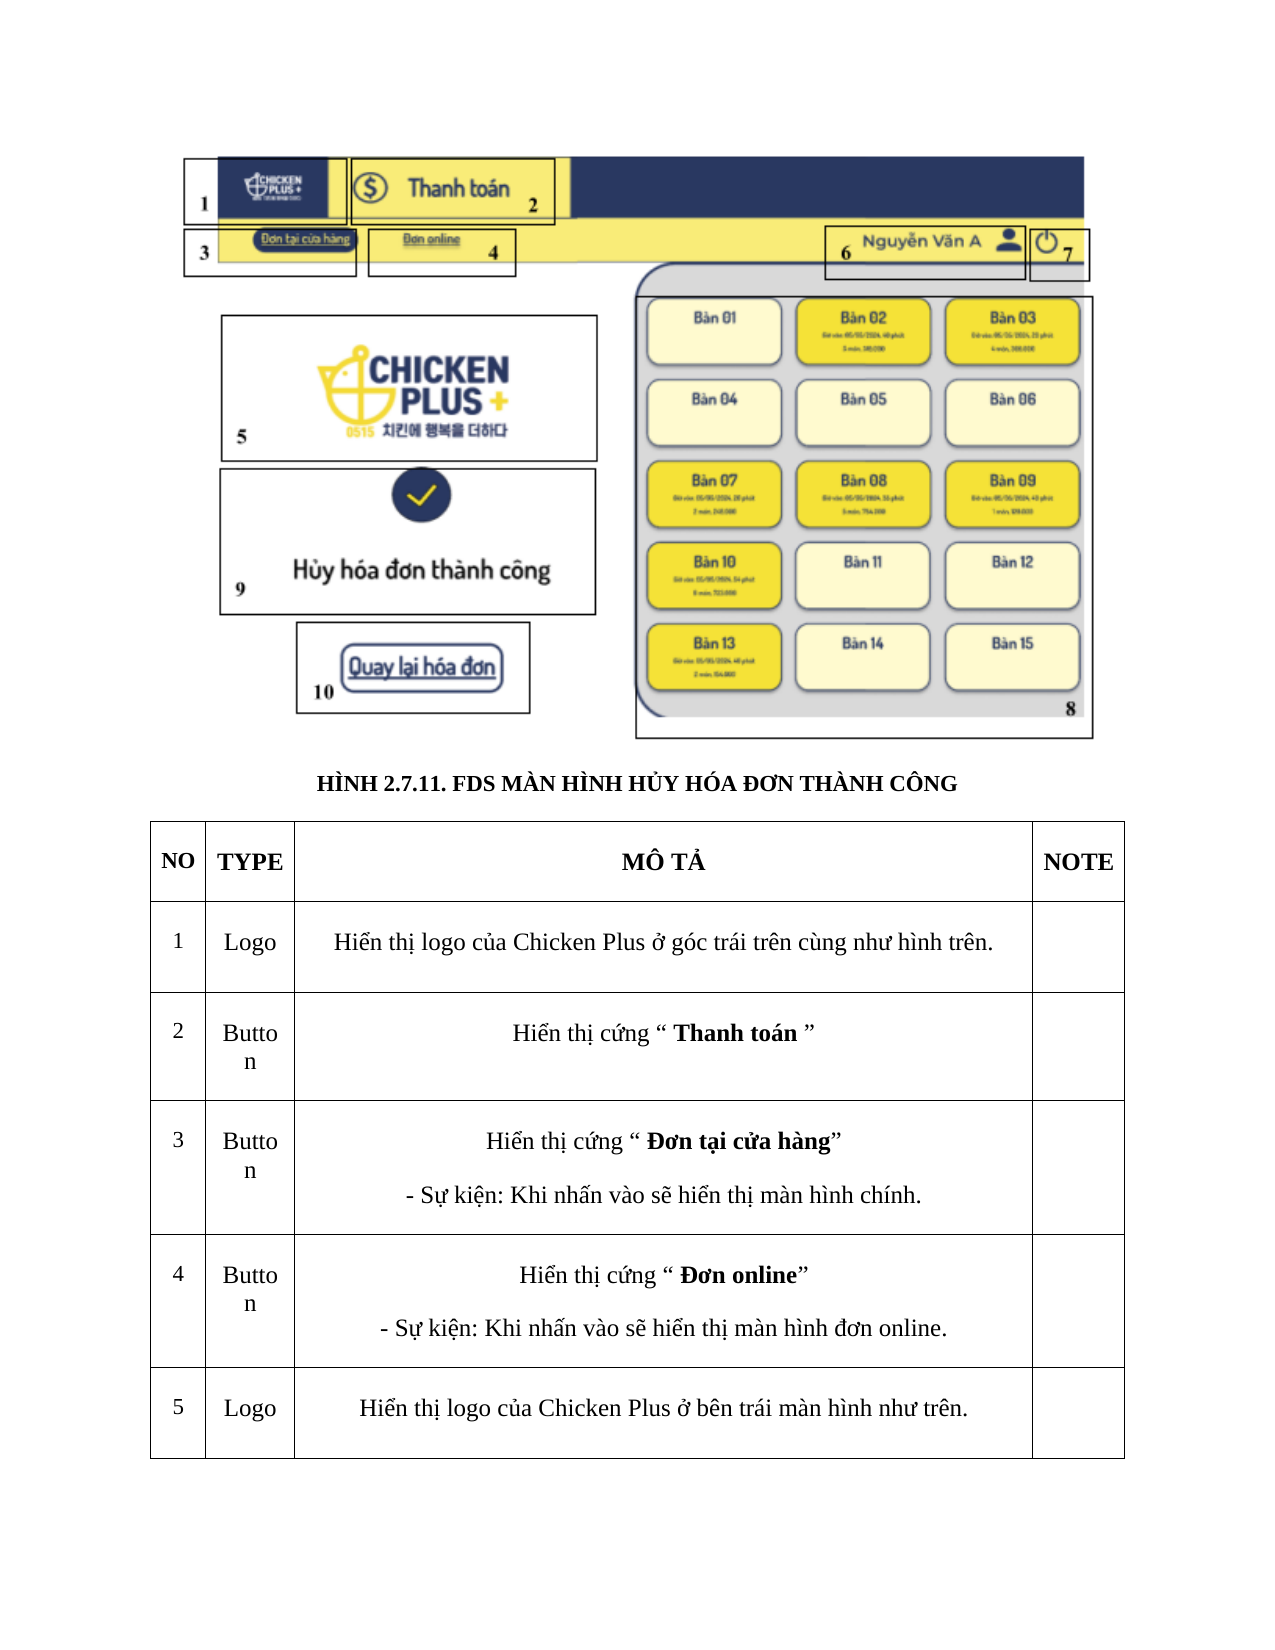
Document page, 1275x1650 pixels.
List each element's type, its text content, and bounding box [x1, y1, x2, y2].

table_cell 1 [151, 902, 205, 992]
table_cell 4 [151, 1235, 205, 1367]
table_cell Hiển thị cứng “ Thanh toán ” [295, 993, 1032, 1100]
table_cell Logo [206, 1368, 294, 1458]
table_cell Button [206, 1101, 294, 1234]
table_cell 2 [151, 993, 205, 1100]
table_cell 3 [151, 1101, 205, 1234]
table_cell Hiển thị logo của Chicken Plus ở góc trái trên cùng như hình trên. [295, 902, 1032, 992]
table_header NO [151, 822, 205, 901]
text HÌNH 2.7.11. FDS MÀN HÌNH HỦY HÓA ĐƠN THÀNH CÔNG [150, 770, 1125, 796]
table_cell 5 [151, 1368, 205, 1458]
table_cell Button [206, 993, 294, 1100]
table_cell Hiển thị logo của Chicken Plus ở bên trái màn hình như trên. [295, 1368, 1032, 1458]
table_cell [1033, 1235, 1124, 1367]
table_cell Logo [206, 902, 294, 992]
table_cell [1033, 902, 1124, 992]
table_cell [1033, 1368, 1124, 1458]
table_cell [1033, 1101, 1124, 1234]
table_cell [1033, 993, 1124, 1100]
table_header TYPE [206, 822, 294, 901]
table_cell Hiển thị cứng “ Đơn tại cửa hàng” - Sự kiện: Khi nhấn vào sẽ hiển thị màn hình chính. [295, 1101, 1032, 1234]
table_header NOTE [1033, 822, 1124, 901]
picture [179, 150, 1100, 744]
table_header MÔ TẢ [295, 822, 1032, 901]
table_cell Button [206, 1235, 294, 1367]
table_cell Hiển thị cứng “ Đơn online” - Sự kiện: Khi nhấn vào sẽ hiển thị màn hình đơn online. [295, 1235, 1032, 1367]
